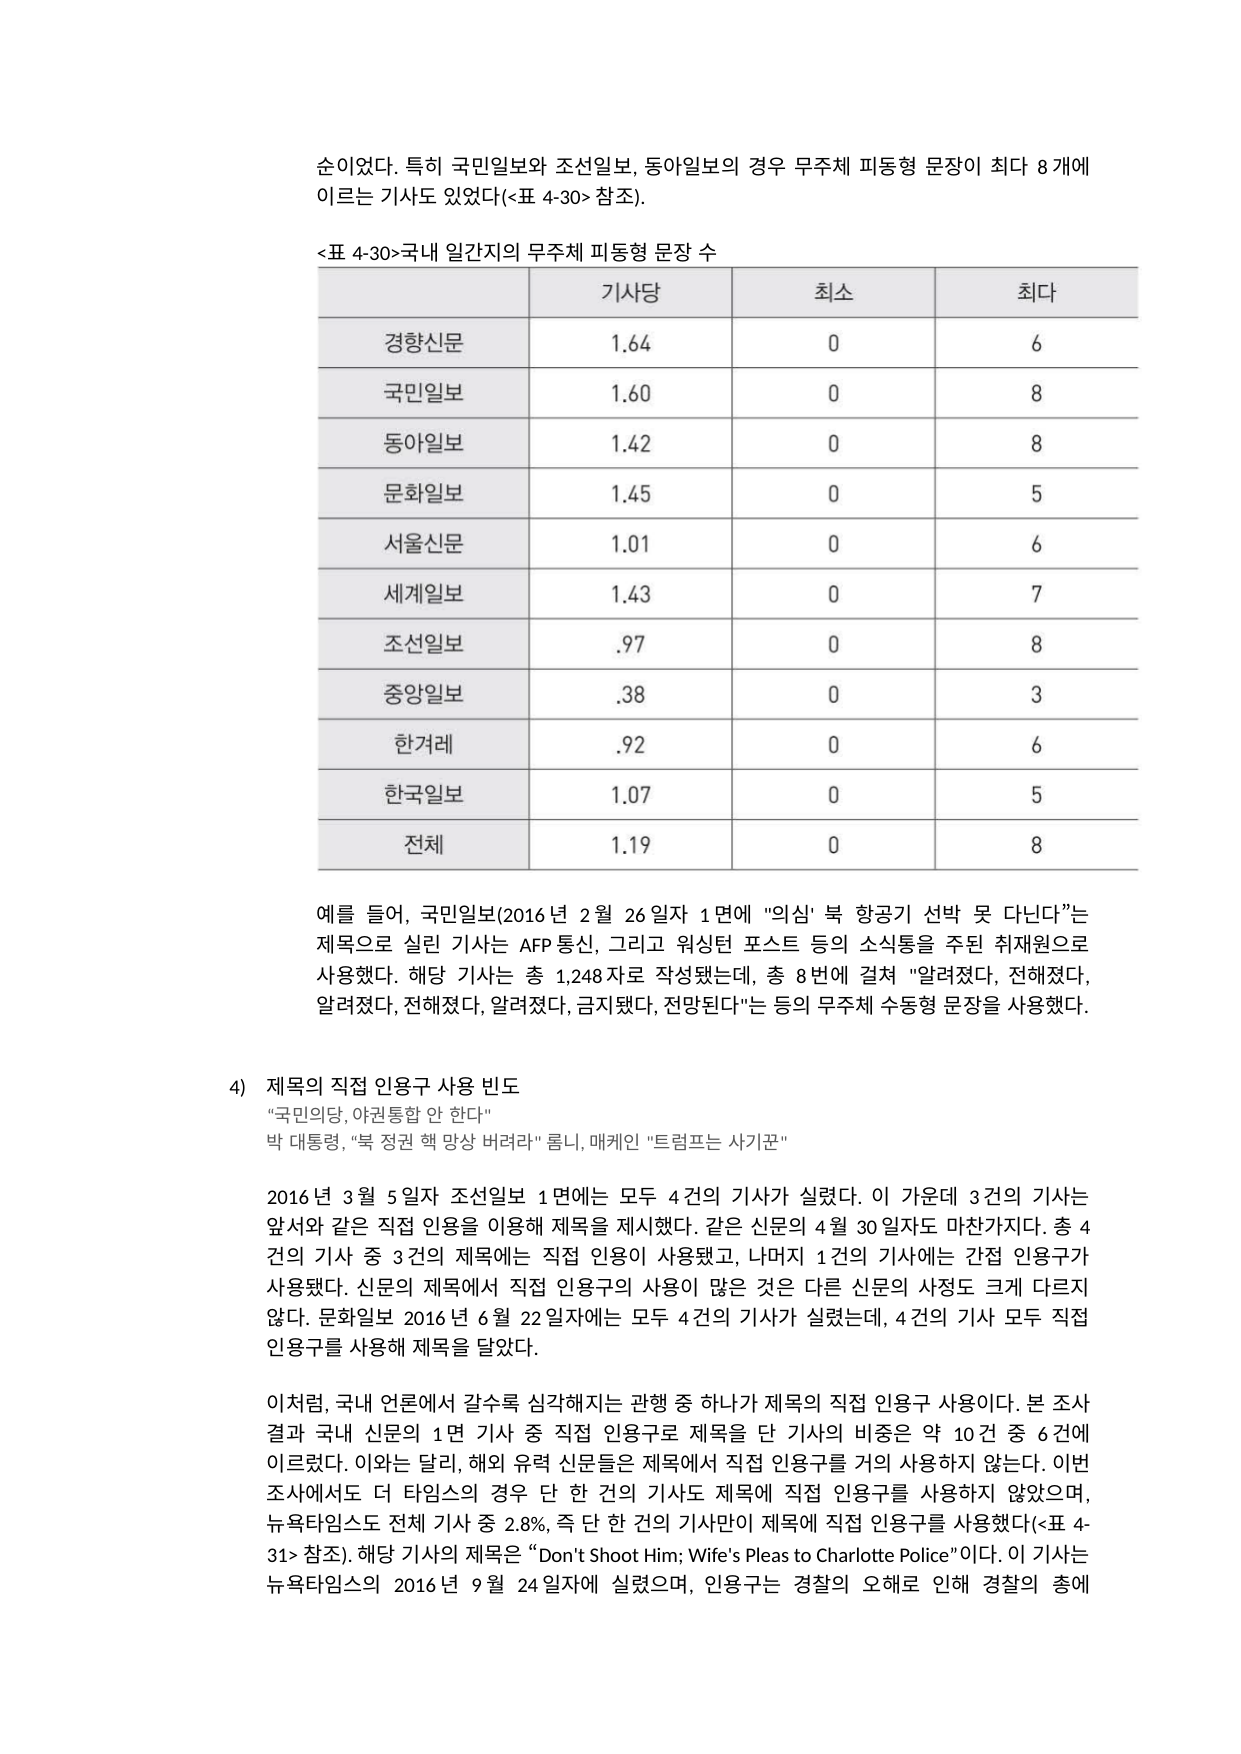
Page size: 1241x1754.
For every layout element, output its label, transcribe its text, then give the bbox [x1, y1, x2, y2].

list 예를 들어, 국민일보(2016년 2월 26일자 1면에 "의심' 북 항공기 선박 못 다닌다”는 제목으로 실린 기사는 AFP통신, 그리고 워싱턴 포스트 등의 소식통을 주된 취재원으로 사용했다. 해당 기사는 총 1,248자로 작성됐는데, 총 8번에 걸쳐 "알려졌다, 전해졌다, 알려졌다, 전해졌다, 알려졌다, 금지됐다, 전망된다"는 등의 무주체 수동형 문장을 사용했다. [317, 898, 1090, 1019]
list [267, 1387, 1090, 1598]
picture [316, 266, 1142, 873]
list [317, 150, 1090, 210]
list 2016년 3월 5일자 조선일보 1면에는 모두 4건의 기사가 실렸다. 이 가운데 3건의 기사는 앞서와 같은 직접 인용을 이용해 제목을 제시했다. 같은 신문의 4월 30일자도 마찬가지다. 총 4건의 기사 중 3건의 제목에는 직접 인용이 사용됐고, 나머지 1건의 기사에는 간접 인용구가 사용됐다. 신문의 제목에서 직접 인용구의 사용이 많은 것은 다른 신문의 사정도 크게 다르지 않다. 문화일보 2016년 6월 22일자에는 모두 4건의 기사가 실렸는데, 4건의 기사 모두 직접 인용구를 사용해 제목을 달았다. [267, 1180, 1090, 1361]
list “국민의당, 야권통합 안 한다" [267, 1100, 1090, 1127]
list 제목의 직접 인용구 사용 빈도 [229, 1070, 1090, 1100]
list <표 4-30>국내 일간지의 무주체 피동형 문장 수 [317, 236, 1090, 266]
list 박 대통령, “북 정권 핵 망상 버려라" 롬니, 매케인 "트럼프는 사기꾼" [267, 1127, 1090, 1155]
